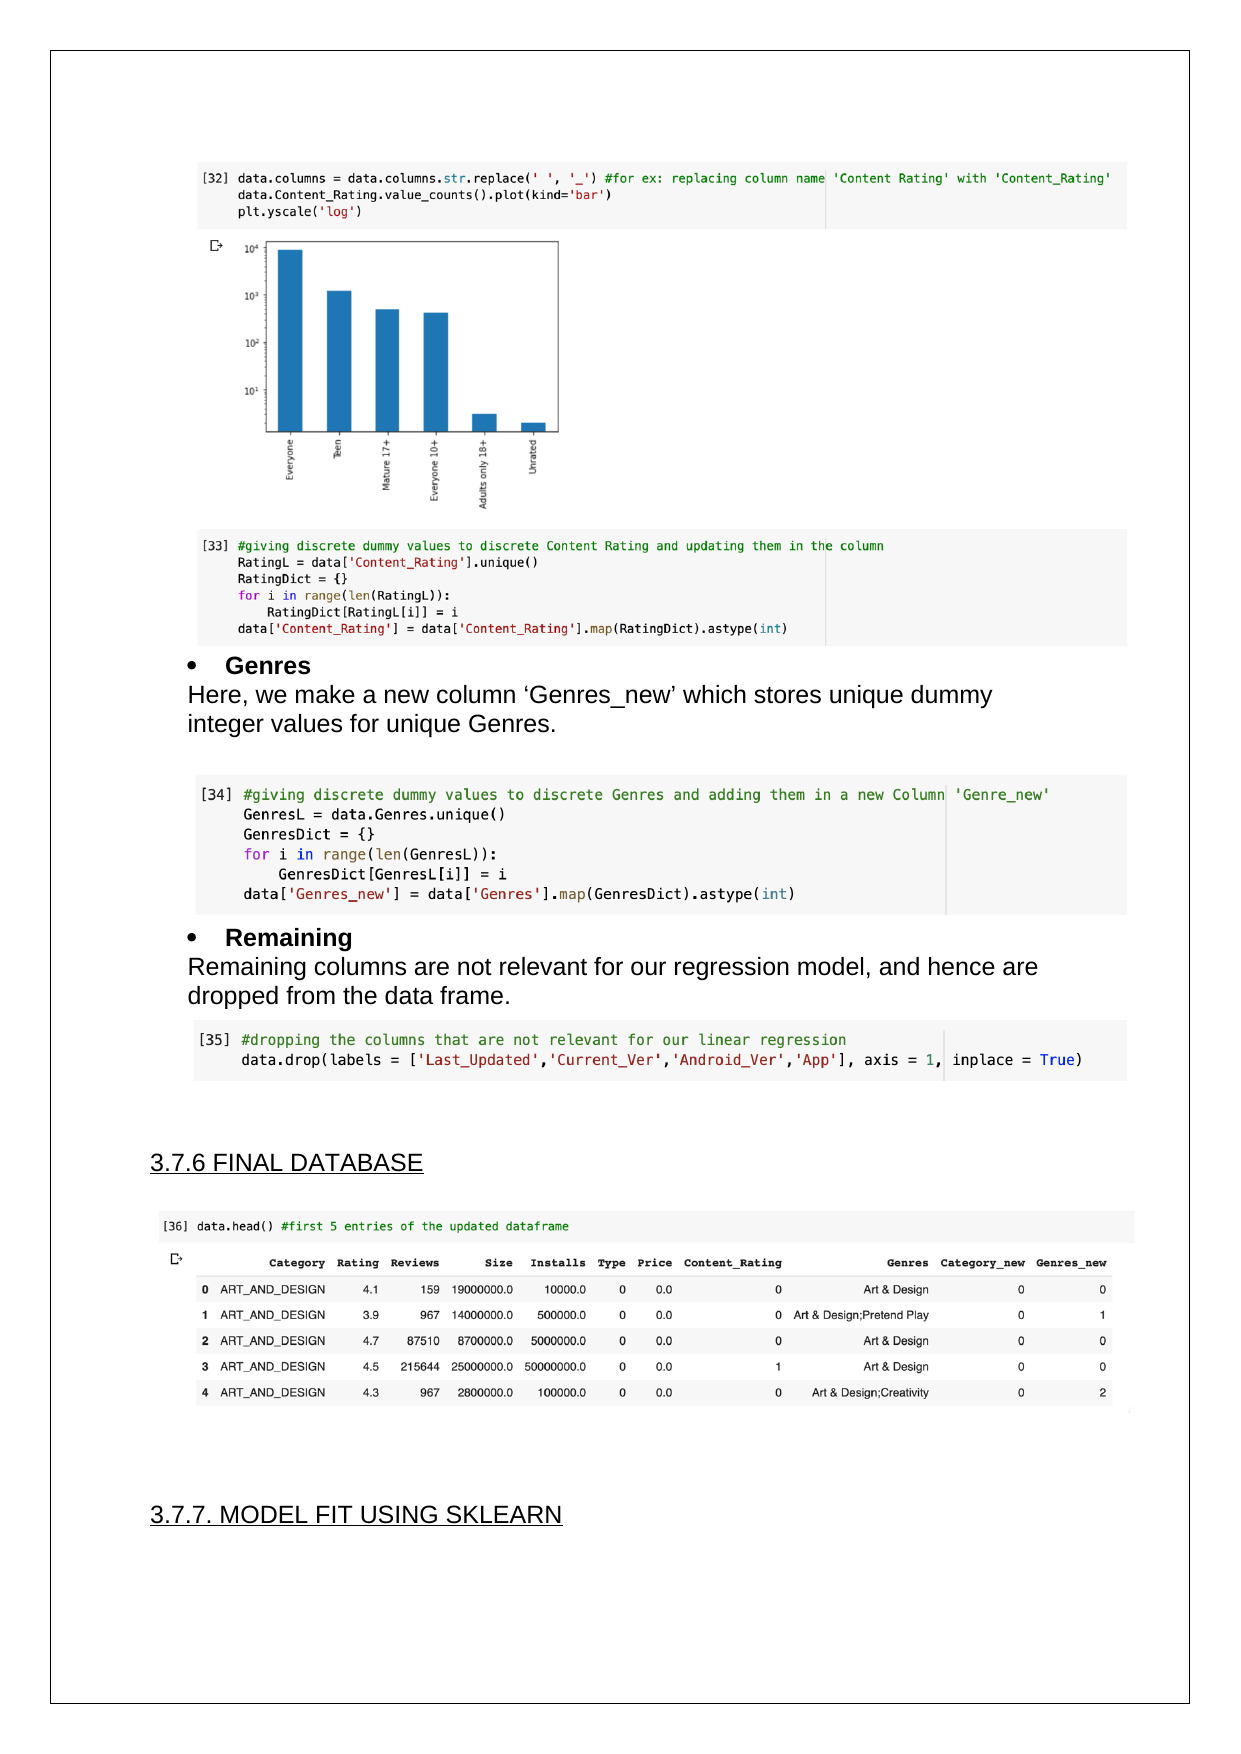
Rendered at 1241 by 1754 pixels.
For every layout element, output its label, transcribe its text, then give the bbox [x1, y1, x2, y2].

picture [187, 766, 1128, 924]
text 3.7.7. MODEL FIT USING SKLEARN [150, 1500, 1090, 1528]
list Genres [187, 652, 1090, 680]
picture [187, 150, 1128, 652]
picture [150, 1205, 1135, 1413]
text 3.7.6 FINAL DATABASE [150, 1147, 1090, 1176]
picture [187, 1009, 1128, 1090]
list Remaining [187, 924, 1090, 952]
text Remaining columns are not relevant for our regression model, and hence are dropped from the data frame. [187, 952, 1090, 1009]
text Here, we make a new column ‘Genres_new’ which stores unique dummy integer values for unique Genres. [187, 680, 1090, 737]
